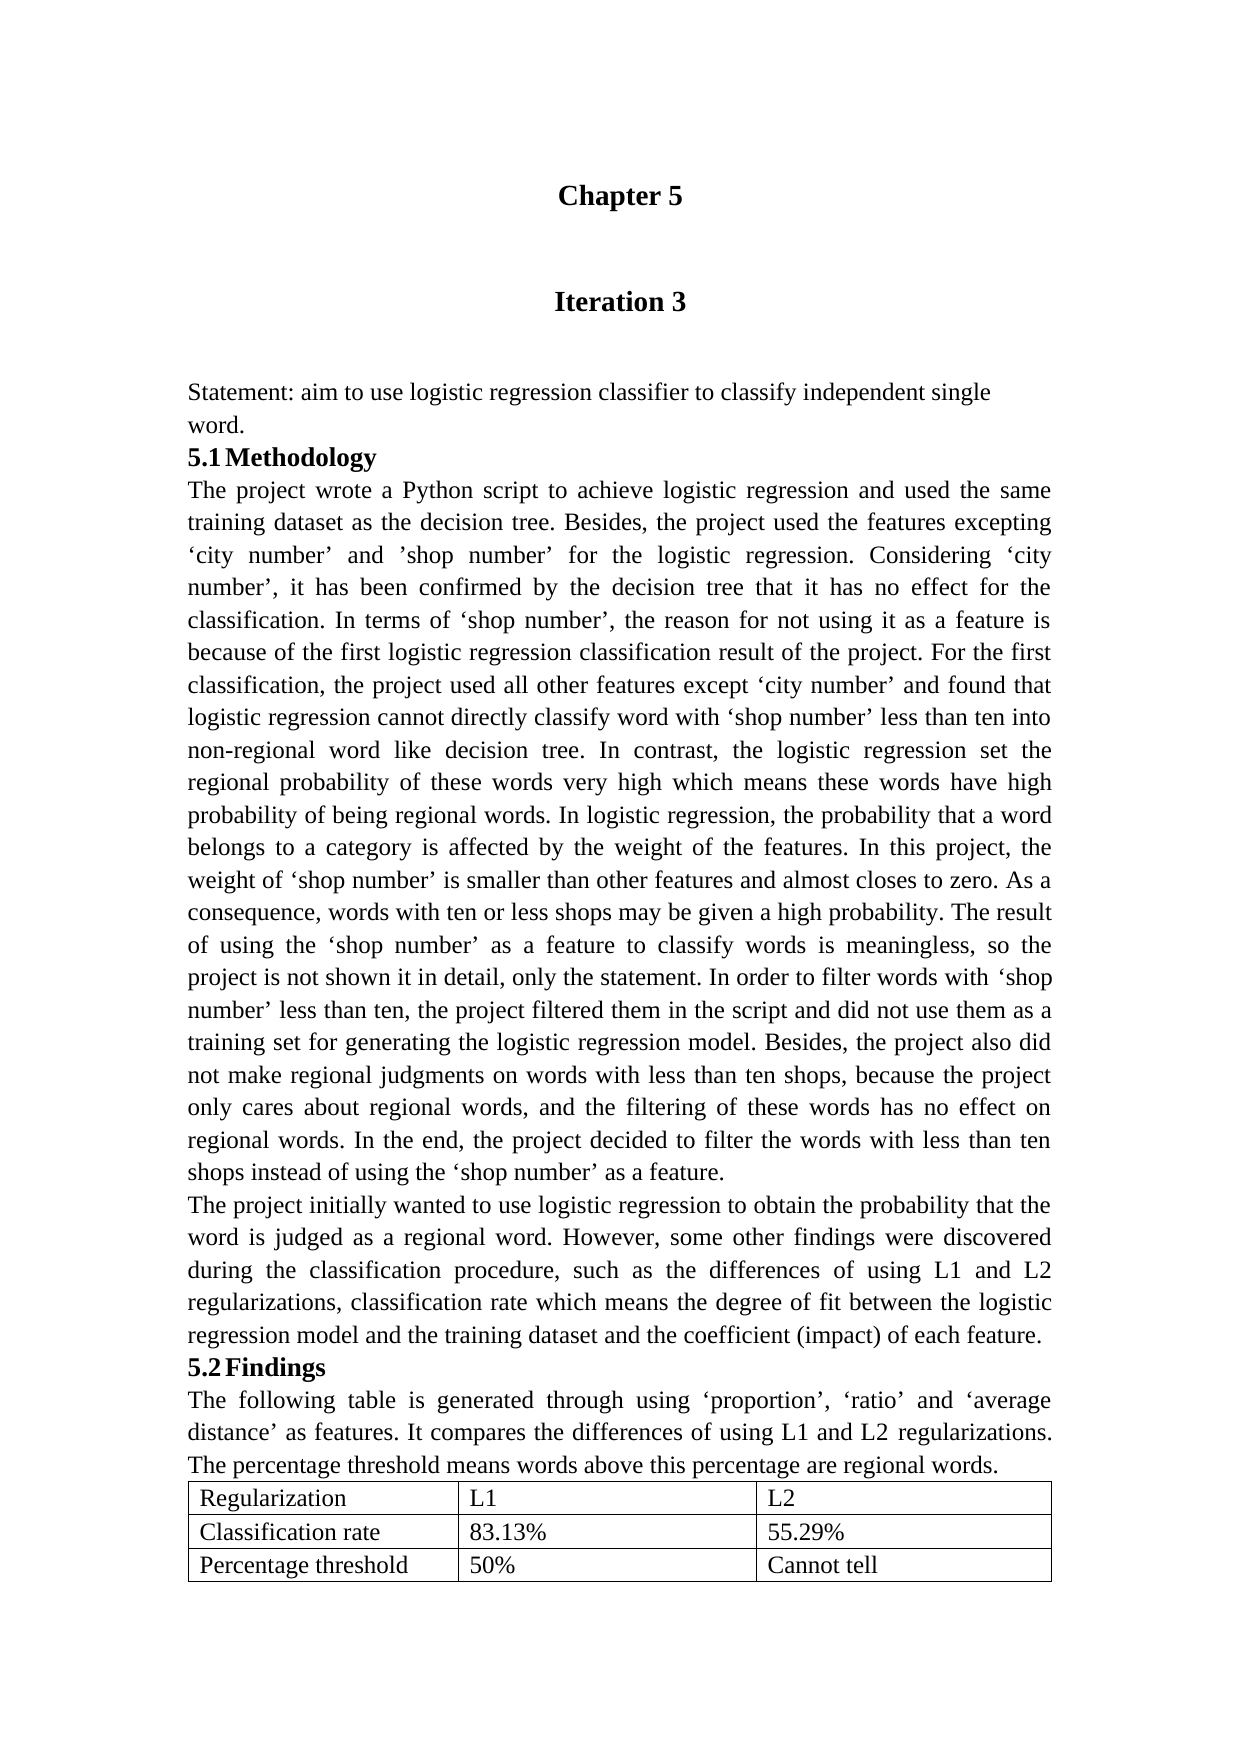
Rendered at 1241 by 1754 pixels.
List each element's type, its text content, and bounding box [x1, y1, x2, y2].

table_header L2 [757, 1482, 1051, 1514]
table_cell 55.29% [757, 1515, 1051, 1548]
text Statement: aim to use logistic regression classifier to classify independent single word. [187, 376, 1053, 441]
text The project wrote a Python script to achieve logistic regression and used the same training dataset as the decision tree. Besides, the project used the features excepting ‘city number’ and ’shop number’ for the logistic regression. Considering ‘city number’, it has been confirmed by the decision tree that it has no effect for the classification. In terms of ‘shop number’, the reason for not using it as a feature is because of the first logistic regression classification result of the project. For the first classification, the project used all other features except ‘city number’ and found that logistic regression cannot directly classify word with ‘shop number’ less than ten into non-regional word like decision tree. In contrast, the logistic regression set the regional probability of these words very high which means these words have high probability of being regional words. In logistic regression, the probability that a word belongs to a category is affected by the weight of the features. In this project, the weight of ‘shop number’ is smaller than other features and almost closes to zero. As a consequence, words with ten or less shops may be given a high probability. The result of using the ‘shop number’ as a feature to classify words is meaningless, so the project is not shown it in detail, only the statement. In order to filter words with ‘shop number’ less than ten, the project filtered them in the script and did not use them as a training set for generating the logistic regression model. Besides, the project also did not make regional judgments on words with less than ten shops, because the project only cares about regional words, and the filtering of these words has no effect on regional words. In the end, the project decided to filter the words with less than ten shops instead of using the ‘shop number’ as a feature. [187, 473, 1053, 1188]
subtitle Chapter 5 [187, 162, 1053, 227]
table_cell Percentage threshold [189, 1549, 458, 1581]
table_cell Cannot tell [757, 1549, 1051, 1581]
text The following table is generated through using ‘proportion’, ‘ratio’ and ‘average distance’ as features. It compares the differences of using L1 and L2 regularizations. The percentage threshold means words above this percentage are regional words. [187, 1383, 1053, 1481]
list Findings [187, 1351, 1053, 1383]
table_header Regularization [189, 1482, 458, 1514]
list Methodology [187, 441, 1053, 473]
table_cell 50% [459, 1549, 756, 1581]
text The project initially wanted to use logistic regression to obtain the probability that the word is judged as a regional word. However, some other findings were discovered during the classification procedure, such as the differences of using L1 and L2 regularizations, classification rate which means the degree of fit between the logistic regression model and the training dataset and the coefficient (impact) of each feature. [187, 1188, 1053, 1351]
table_header L1 [459, 1482, 756, 1514]
subtitle Iteration 3 [187, 269, 1053, 334]
table_cell Classification rate [189, 1515, 458, 1548]
table_cell 83.13% [459, 1515, 756, 1548]
